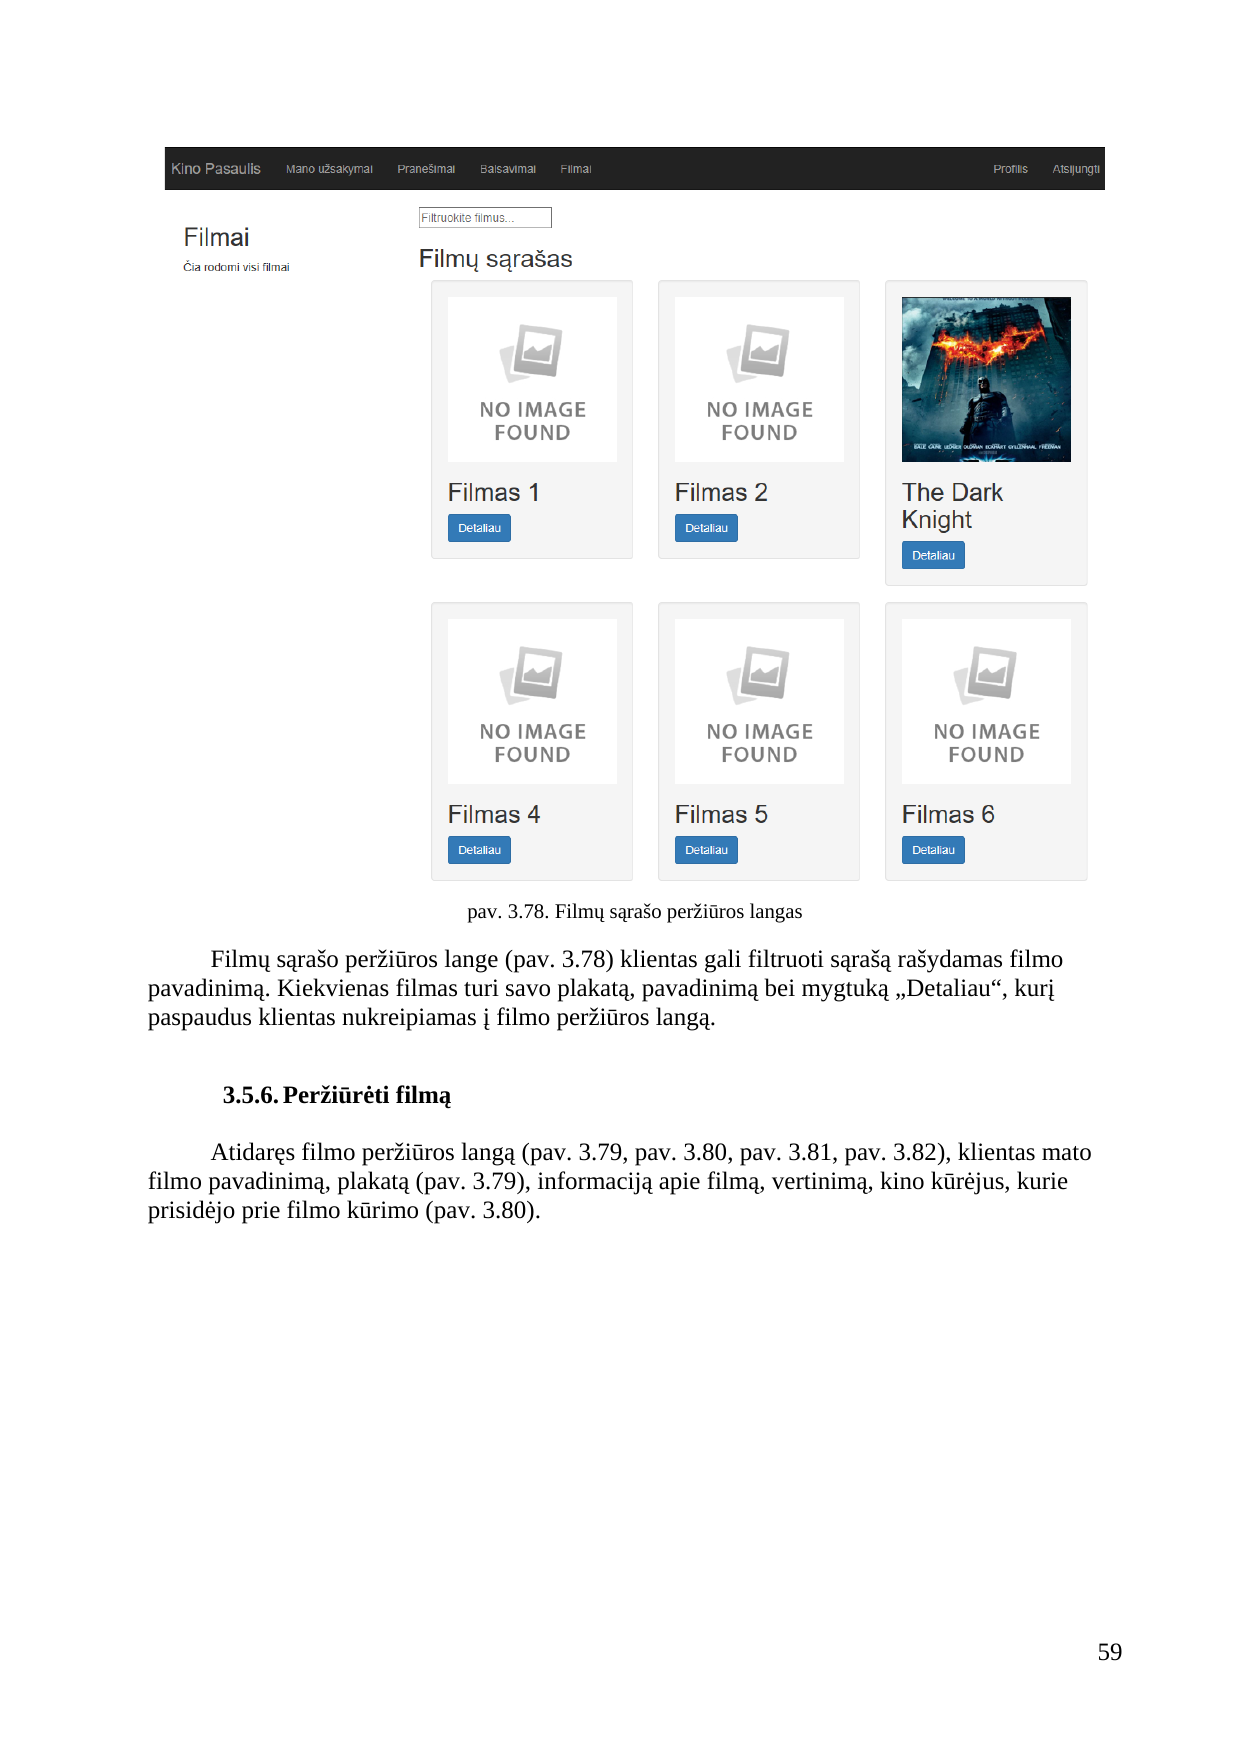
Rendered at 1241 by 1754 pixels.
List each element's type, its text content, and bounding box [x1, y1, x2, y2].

picture [164, 147, 1105, 900]
text Atidaręs filmo peržiūros langą (pav. 3.36, pav. 3.37, pav. 3.38, pav. 3.39), klientas mato filmo pavadinimą, plakatą (pav. 3.36), informaciją apie filmą, vertinimą, kino kūrėjus, kurie prisidėjo prie filmo kūrimo (pav. 3.37). [148, 1137, 1122, 1224]
text Filmų sąrašo peržiūros lange (pav. 3.35) klientas gali filtruoti sąrašą rašydamas filmo pavadinimą. Kiekvienas filmas turi savo plakatą, pavadinimą bei mygtuką „Detaliau“, kurį paspaudus klientas nukreipiamas į filmo peržiūros langą. [148, 944, 1122, 1030]
subtitle Peržiūrėti filmą [223, 1080, 1122, 1109]
text pav. .. Filmų sąrašo peržiūros langas [148, 899, 1122, 923]
